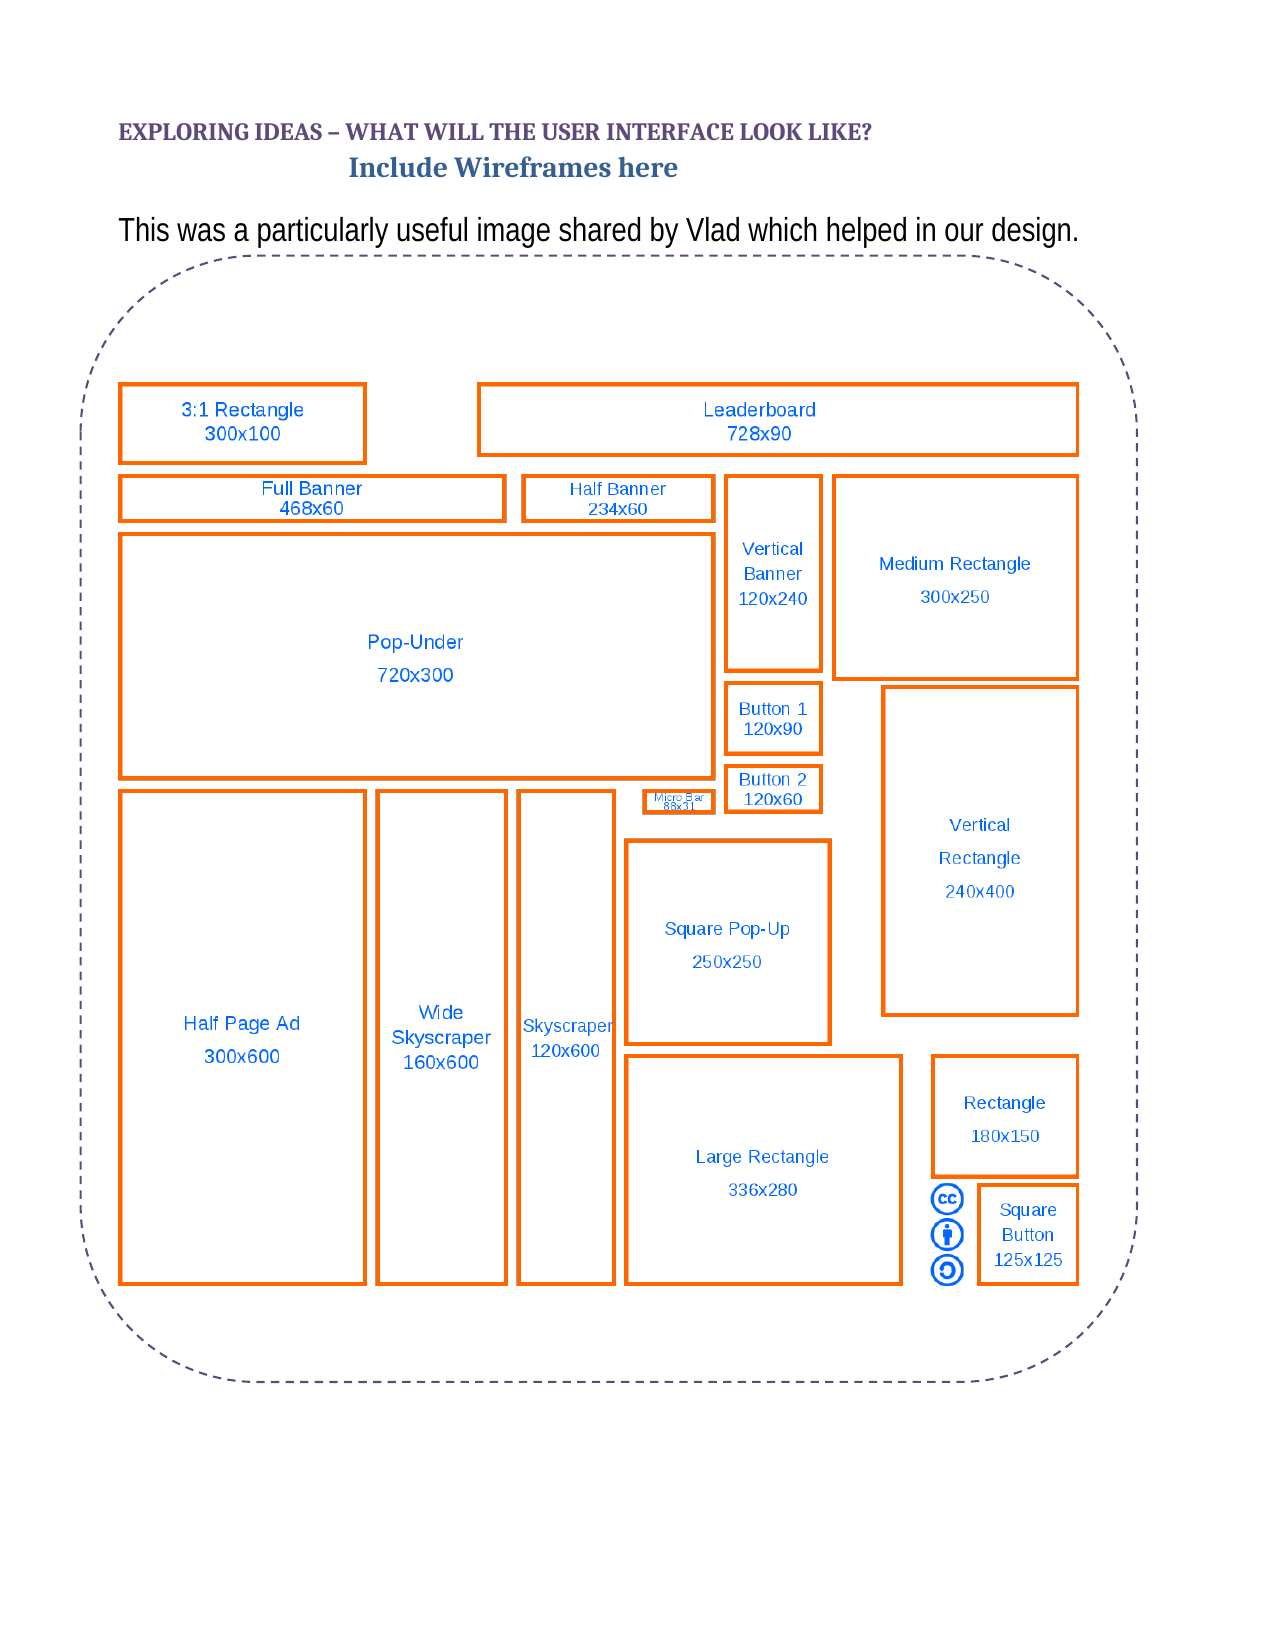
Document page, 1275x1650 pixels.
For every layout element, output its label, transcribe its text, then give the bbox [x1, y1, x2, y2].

text Include Wireframes here [118, 151, 1157, 185]
list This was a particularly useful image shared by Vlad which helped in our design. [118, 211, 1157, 249]
picture [118, 382, 1079, 1286]
subtitle Exploring ideas – What will the user interface look like? [118, 118, 1157, 147]
